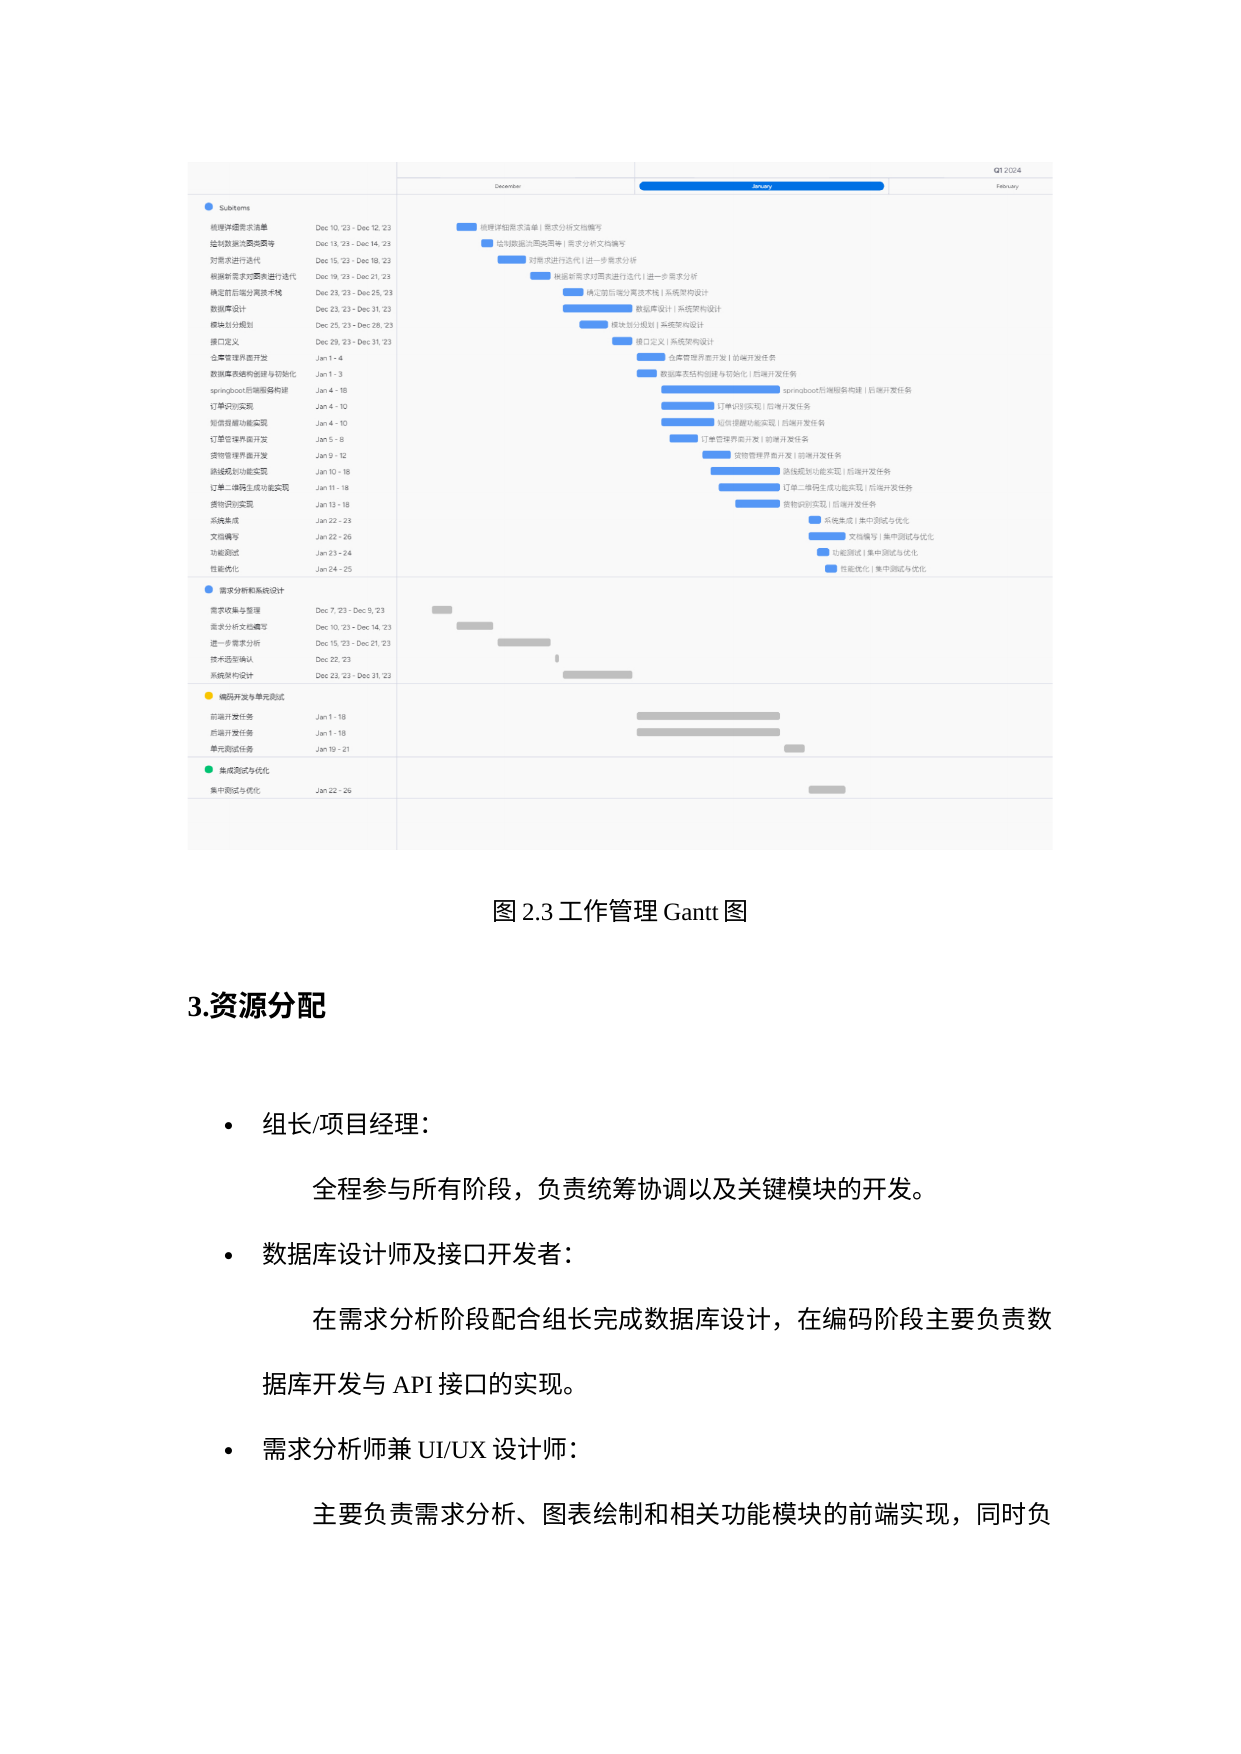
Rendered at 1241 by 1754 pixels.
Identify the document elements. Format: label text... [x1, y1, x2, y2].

list 全程参与所有阶段，负责统筹协调以及关键模块的开发。 [262, 1155, 1053, 1220]
text 图2.3工作管理Gantt图 [187, 877, 1053, 942]
list 在需求分析阶段配合组长完成数据库设计，在编码阶段主要负责数据库开发与API接口的实现。 [262, 1285, 1053, 1415]
list 组长/项目经理： [225, 1090, 1053, 1155]
subtitle 3.资源分配 [187, 971, 1053, 1036]
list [262, 1480, 1053, 1545]
list 数据库设计师及接口开发者： [225, 1220, 1053, 1285]
list 需求分析师兼UI/UX设计师： [225, 1415, 1053, 1480]
picture [187, 162, 1053, 850]
